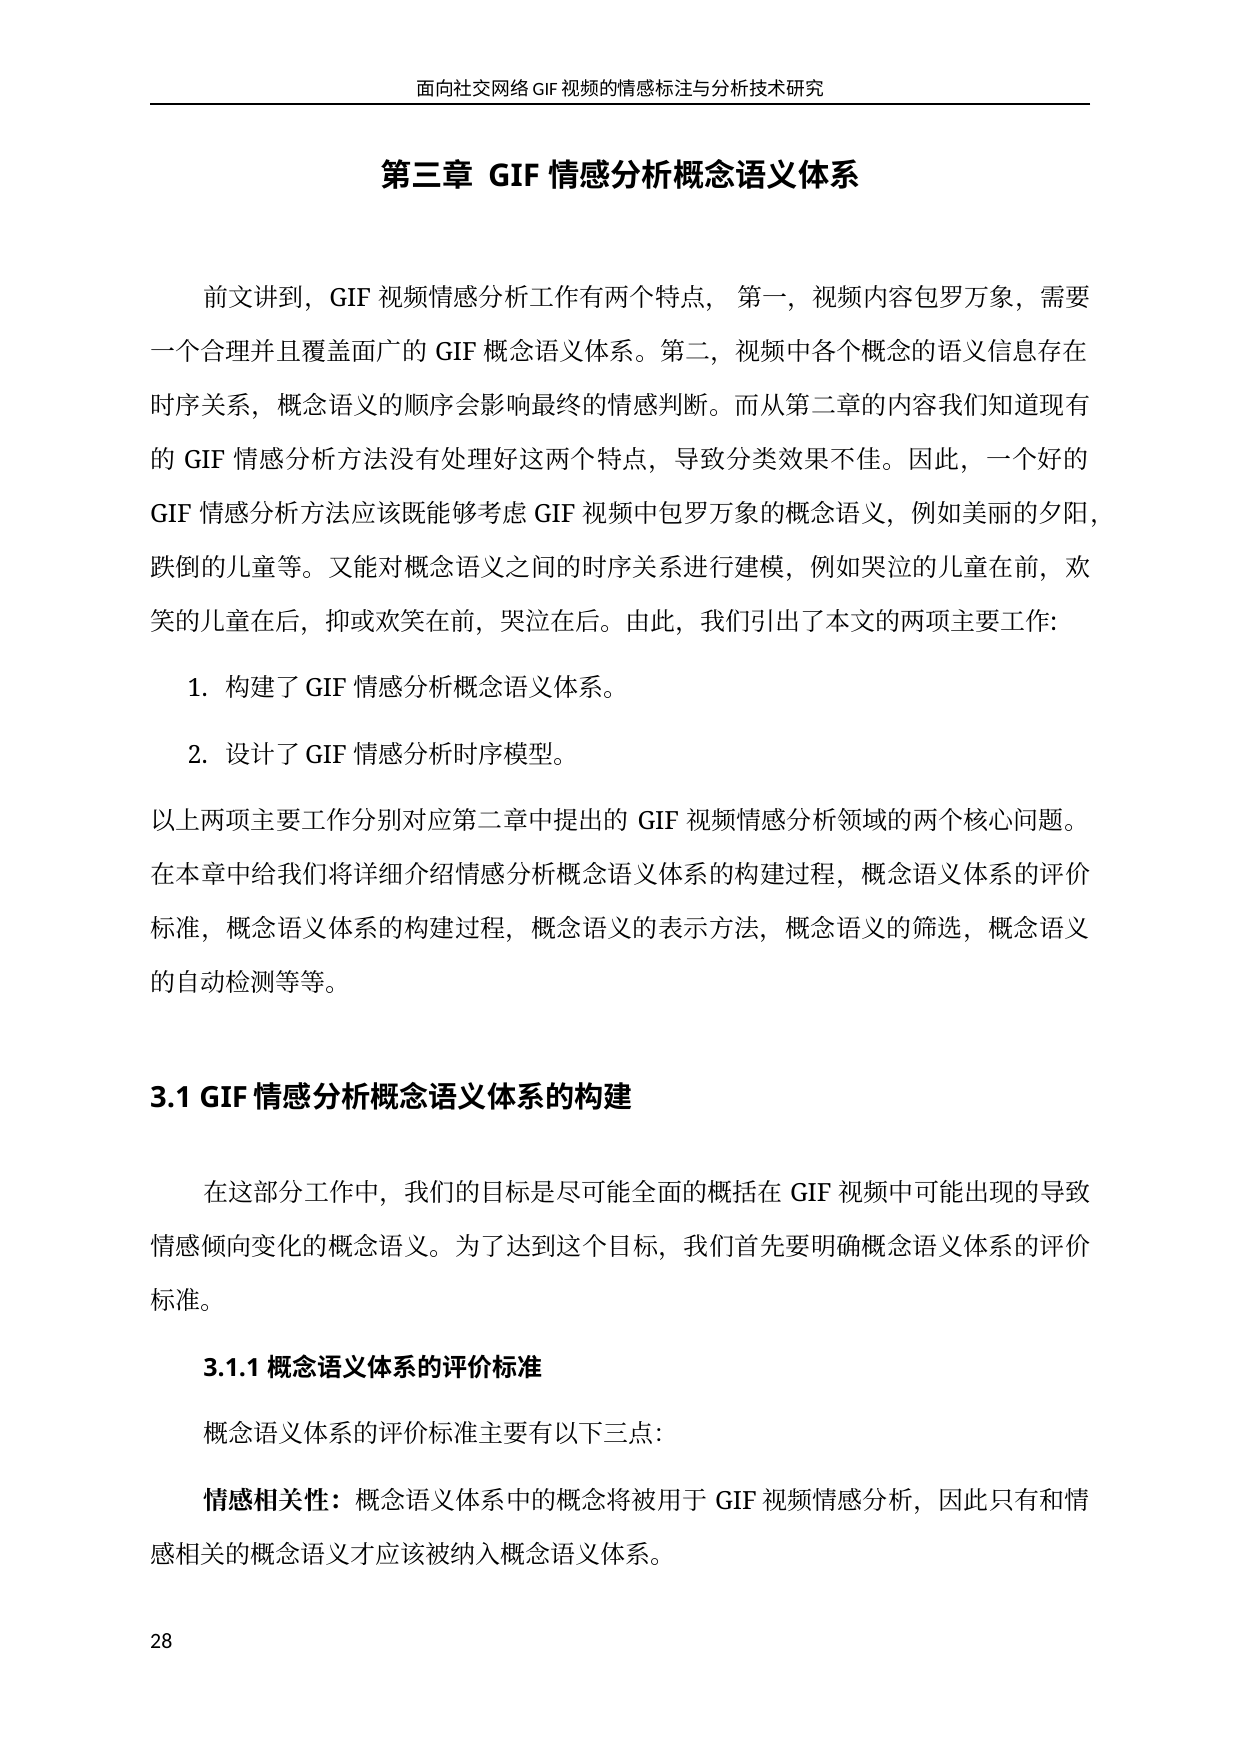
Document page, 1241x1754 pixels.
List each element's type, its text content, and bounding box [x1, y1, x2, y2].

text 在这部分工作中，我们的目标是尽可能全面的概括在 GIF 视频中可能出现的导致情感倾向变化的概念语义。为了达到这个目标，我们首先要明确概念语义体系的评价标准。 [150, 1173, 1090, 1317]
list 构建了GIF 情感分析概念语义体系。 [187, 668, 1090, 704]
text 3.1.1 概念语义体系的评价标准 [150, 1347, 1090, 1383]
text 概念语义体系的评价标准主要有以下三点： [150, 1414, 1090, 1450]
text 前文讲到，GIF 视频情感分析工作有两个特点， 第一，视频内容包罗万象，需要一个合理并且覆盖面广的 GIF 概念语义体系。第二，视频中各个概念的语义信息存在时序关系，概念语义的顺序会影响最终的情感判断。而从第二章的内容我们知道现有的 GIF 情感分析方法没有处理好这两个特点，导致分类效果不佳。因此，一个好的GIF 情感分析方法应该既能够考虑GIF 视频中包罗万象的概念语义，例如美丽的夕阳，跌倒的儿童等。又能对概念语义之间的时序关系进行建模，例如哭泣的儿童在前，欢笑的儿童在后，抑或欢笑在前，哭泣在后。由此，我们引出了本文的两项主要工作: [150, 278, 1090, 637]
text 3.1 GIF情感分析概念语义体系的构建 [150, 1073, 1090, 1116]
text 情感相关性：概念语义体系中的概念将被用于 GIF视频情感分析，因此只有和情感相关的概念语义才应该被纳入概念语义体系。 [150, 1481, 1090, 1570]
text 以上两项主要工作分别对应第二章中提出的 GIF 视频情感分析领域的两个核心问题。在本章中给我们将详细介绍情感分析概念语义体系的构建过程，概念语义体系的评价标准，概念语义体系的构建过程，概念语义的表示方法，概念语义的筛选，概念语义的自动检测等等。 [150, 801, 1090, 998]
list 设计了GIF 情感分析时序模型。 [187, 734, 1090, 770]
text 第三章 GIF 情感分析概念语义体系 [150, 150, 1090, 195]
